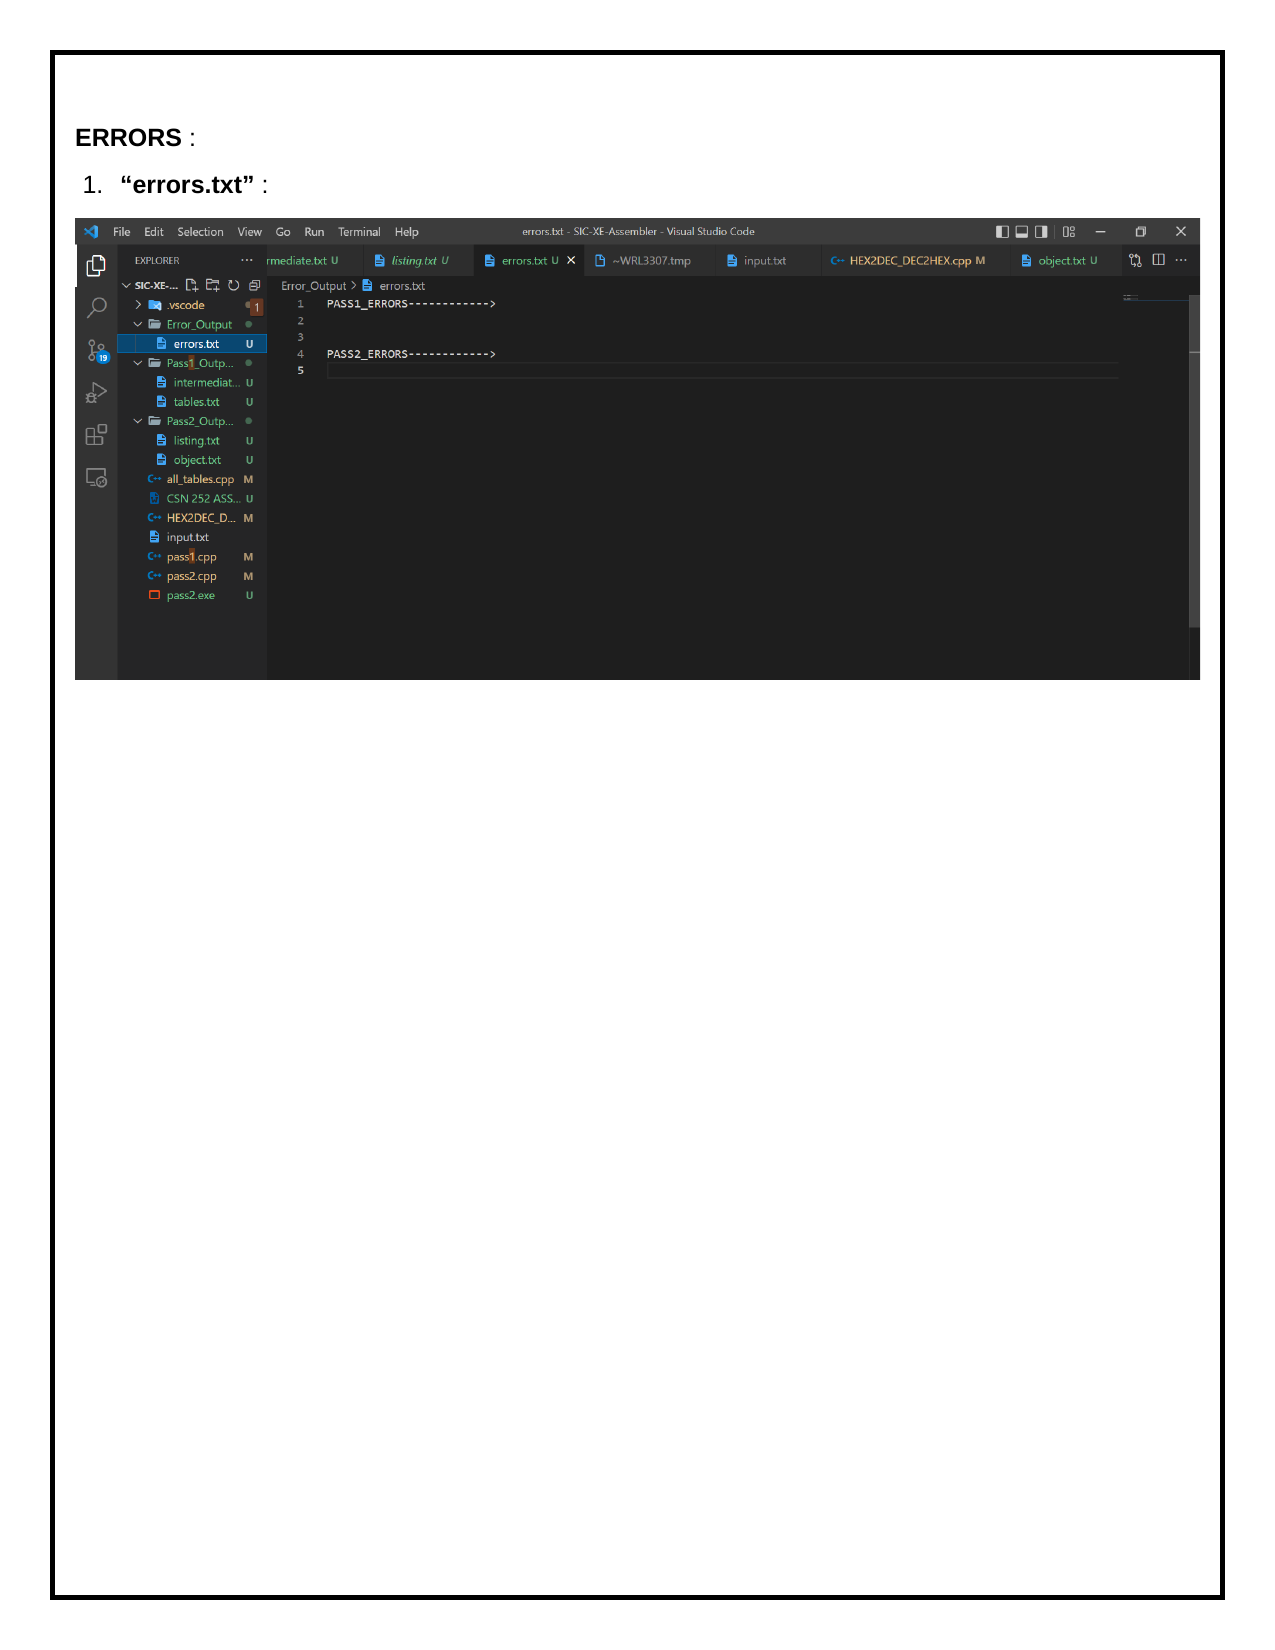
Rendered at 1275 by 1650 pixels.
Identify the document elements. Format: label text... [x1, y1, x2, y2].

picture [75, 218, 1200, 680]
text ERRORS : [75, 123, 1200, 151]
list “errors.txt” : [82, 170, 1200, 199]
